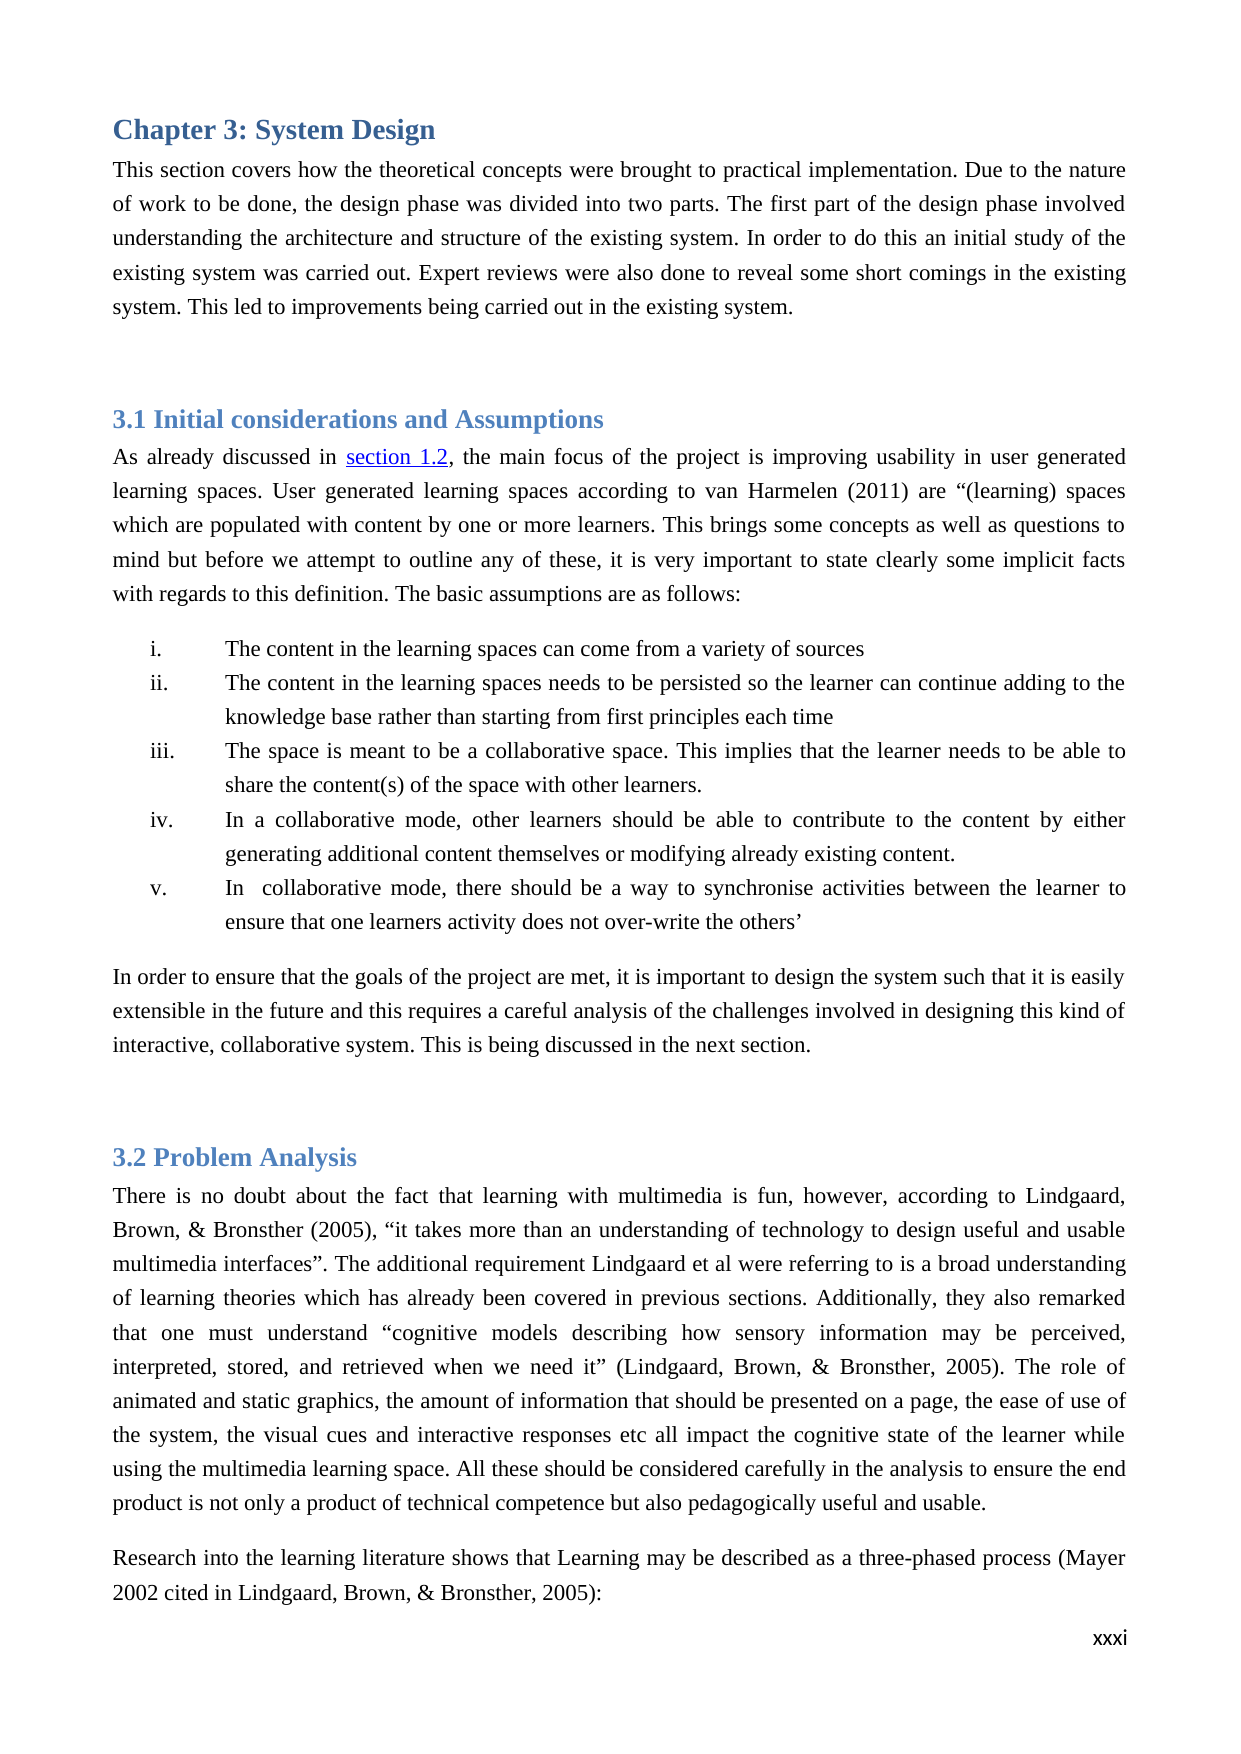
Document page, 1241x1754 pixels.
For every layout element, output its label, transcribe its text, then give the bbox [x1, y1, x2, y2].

list In a collaborative mode, other learners should be able to contribute to the content by either generating additional content themselves or modifying already existing content. [150, 806, 1128, 866]
list The content in the learning spaces can come from a variety of sources [150, 635, 1128, 661]
text As already discussed in section 1.2, the main focus of the project is improving usability in user generated learning spaces. User generated learning spaces according to van Harmelen (2011) are “(learning) spaces which are populated with content by one or more learners. This brings some concepts as well as questions to mind but before we attempt to outline any of these, it is very important to state clearly some implicit facts with regards to this definition. The basic assumptions are as follows: [112, 443, 1128, 606]
text Research into the learning literature shows that Learning may be described as a three-phased process (Mayer 2002 cited in Lindgaard, Brown, & Bronsther, 2005): [112, 1544, 1128, 1605]
subtitle Chapter 3: System Design [112, 112, 1128, 146]
text In order to ensure that the goals of the project are met, it is important to design the system such that it is easily extensible in the future and this requires a careful analysis of the challenges involved in designing this kind of interactive, collaborative system. This is being discussed in the next section. [112, 963, 1128, 1058]
list The space is meant to be a collaborative space. This implies that the learner needs to be able to share the content(s) of the space with other learners. [150, 737, 1128, 798]
text There is no doubt about the fact that learning with multimedia is fun, however, according to Lindgaard, Brown, & Bronsther (2005), “it takes more than an understanding of technology to design useful and usable multimedia interfaces”. The additional requirement Lindgaard et al were referring to is a broad understanding of learning theories which has already been covered in previous sections. Additionally, they also remarked that one must understand “cognitive models describing how sensory information may be perceived, interpreted, stored, and retrieved when we need it” (Lindgaard, Brown, & Bronsther, 2005). The role of animated and static graphics, the amount of information that should be presented on a page, the ease of use of the system, the visual cues and interactive responses etc all impact the cognitive state of the learner while using the multimedia learning space. All these should be considered carefully in the analysis to ensure the end product is not only a product of technical competence but also pedagogically useful and usable. [112, 1182, 1128, 1516]
list In collaborative mode, there should be a way to synchronise activities between the learner to ensure that one learners activity does not over-write the others’ [150, 874, 1128, 934]
text This section covers how the theoretical concepts were brought to practical implementation. Due to the nature of work to be done, the design phase was divided into two parts. The first part of the design phase involved understanding the architecture and structure of the existing system. In order to do this an initial study of the existing system was carried out. Expert reviews were also done to reveal some short comings in the existing system. This led to improvements being carried out in the existing system. [112, 156, 1128, 319]
subtitle 3.1 Initial considerations and Assumptions [112, 403, 1128, 434]
list The content in the learning spaces needs to be persisted so the learner can continue adding to the knowledge base rather than starting from first principles each time [150, 669, 1128, 729]
subtitle 3.2 Problem Analysis [112, 1141, 1128, 1173]
